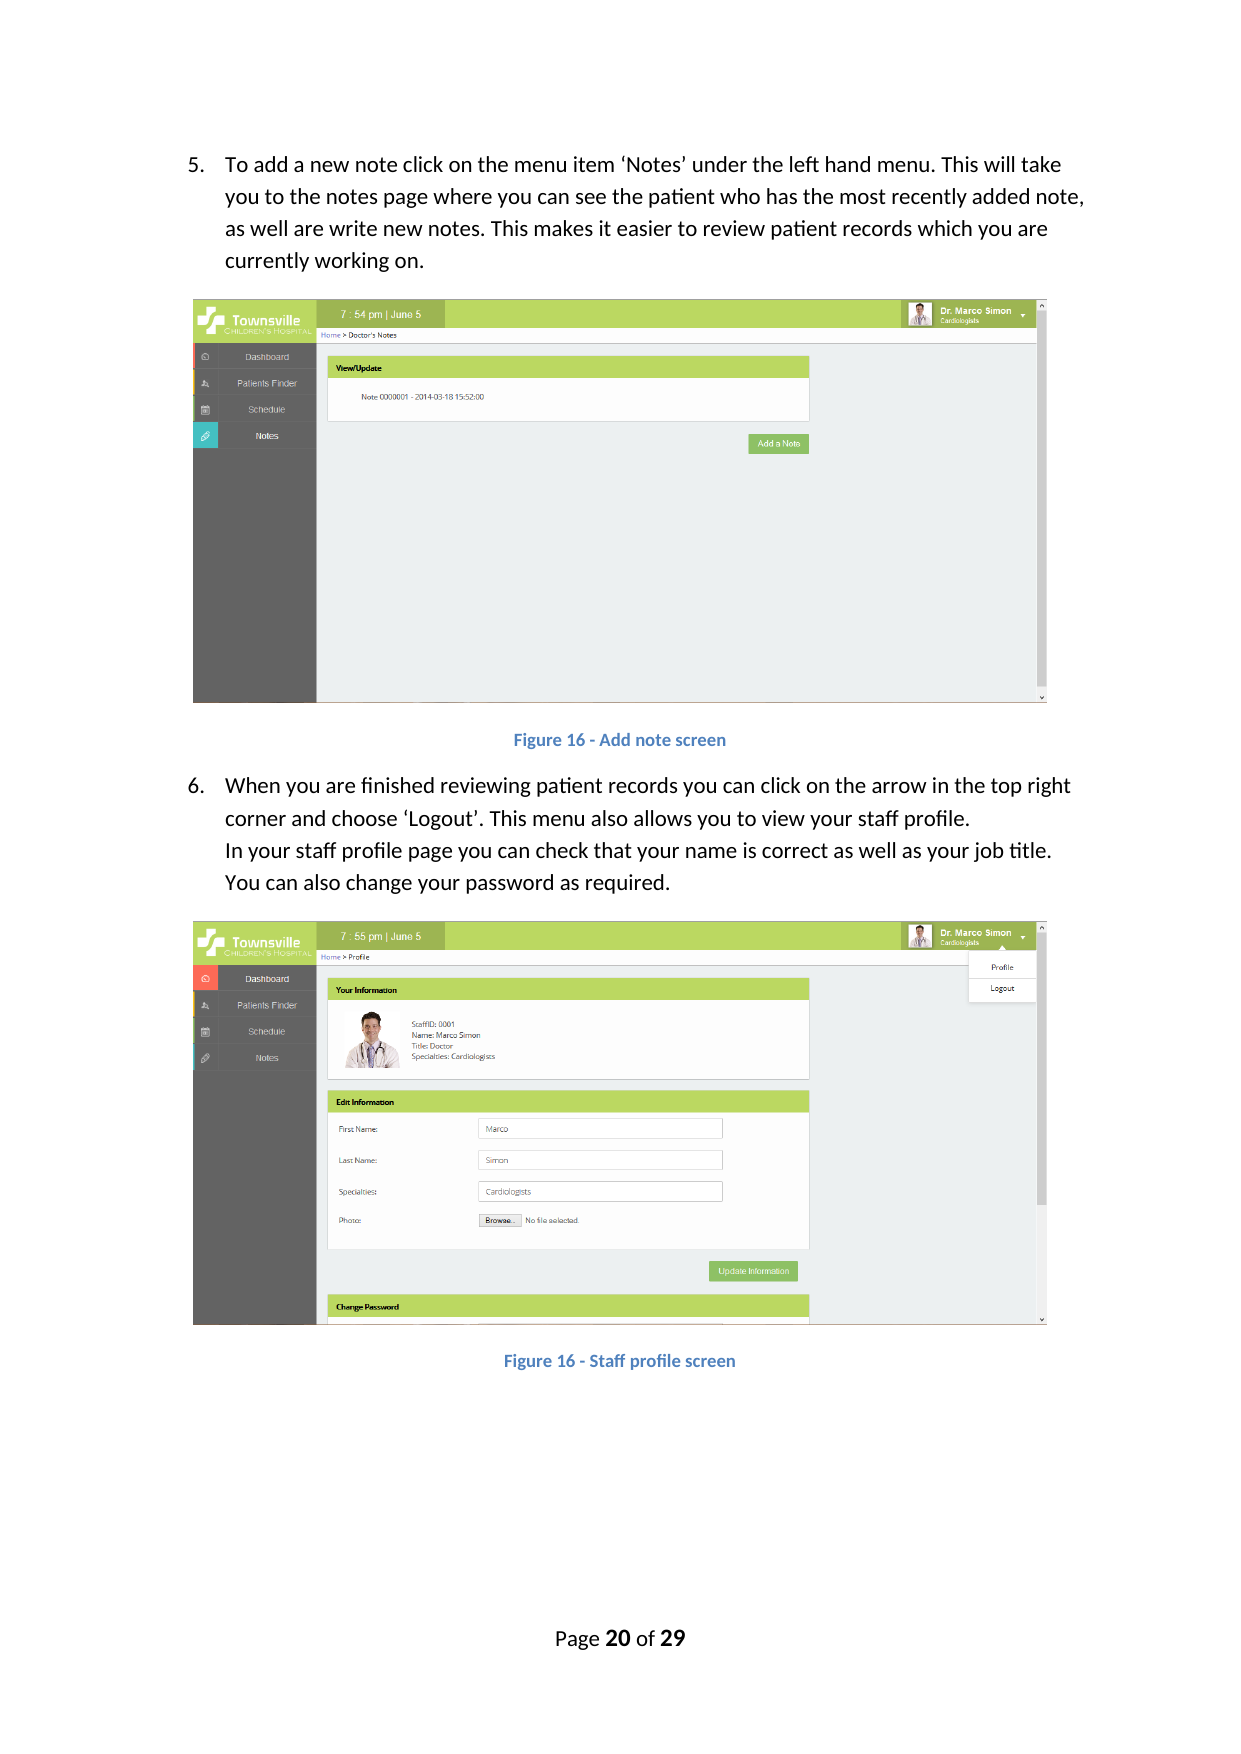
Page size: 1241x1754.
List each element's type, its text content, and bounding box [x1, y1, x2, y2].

text Figure 16 - Staff profile screen [150, 1349, 1090, 1372]
picture [193, 299, 1047, 703]
picture [193, 921, 1047, 1325]
list To add a new note click on the menu item ‘Notes’ under the left hand menu. This will take you to the notes page where you can see the patient who has the most recently added note, as well are write new notes. This makes it easier to review patient records which you are currently working on. [187, 150, 1090, 274]
text Figure 16 - Add note screen [150, 728, 1090, 751]
list When you are finished reviewing patient records you can click on the arrow in the top right corner and choose ‘Logout’. This menu also allows you to view your staff profile. In your staff profile page you can check that your name is correct as well as your job title. You can also change your password as required. [187, 772, 1090, 896]
